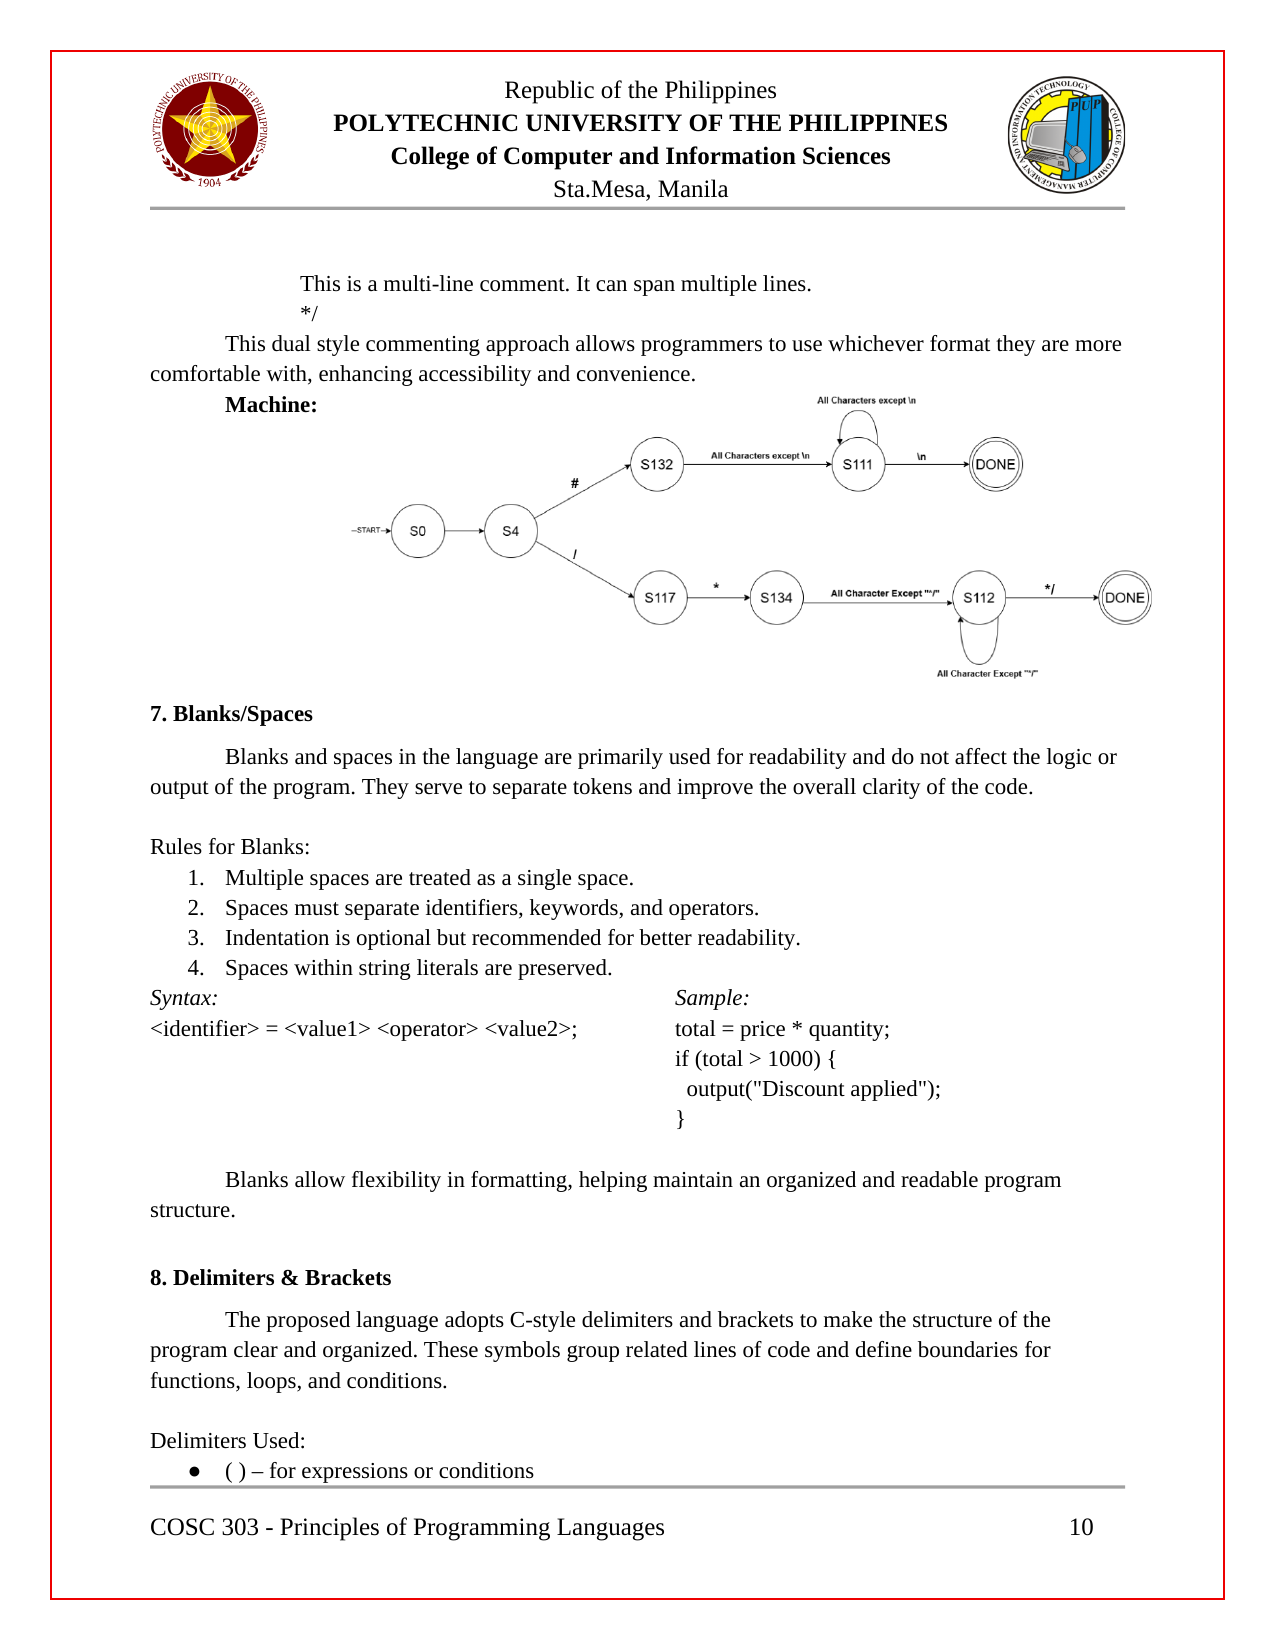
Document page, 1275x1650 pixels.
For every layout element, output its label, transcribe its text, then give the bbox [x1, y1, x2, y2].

text total = price * quantity; [675, 1015, 1125, 1041]
text <identifier> = <value1> <operator> <value2>; [150, 1015, 600, 1041]
text */ [225, 300, 1125, 326]
text output("Discount applied"); [675, 1075, 1125, 1101]
subtitle 8. Delimiters & Brackets [150, 1264, 1125, 1290]
list Spaces must separate identifiers, keywords, and operators. [187, 894, 1125, 920]
picture [1007, 76, 1125, 194]
list Spaces within string literals are preserved. [187, 954, 1125, 981]
text Sample: [675, 984, 1125, 1011]
text Blanks allow flexibility in formatting, helping maintain an organized and readable program structure. [150, 1166, 1125, 1222]
text if (total > 1000) { [675, 1045, 1125, 1071]
text This is a multi-line comment. It can span multiple lines. [225, 270, 1125, 296]
list Multiple spaces are treated as a single space. [187, 864, 1125, 890]
text The proposed language adopts C-style delimiters and brackets to make the structure of the program clear and organized. These symbols group related lines of code and define boundaries for functions, loops, and conditions. [150, 1306, 1125, 1393]
subtitle 7. Blanks/Spaces [150, 700, 1125, 726]
list Indentation is optional but recommended for better readability. [187, 924, 1125, 950]
text Delimiters Used: [150, 1427, 1125, 1453]
text Machine: [150, 391, 351, 417]
picture [351, 391, 1152, 681]
text Blanks and spaces in the language are primarily used for readability and do not affect the logic or output of the program. They serve to separate tokens and improve the overall clarity of the code. [150, 743, 1125, 799]
text Rules for Blanks: [150, 833, 1125, 860]
picture [150, 71, 268, 189]
text } [675, 1105, 1125, 1132]
text This dual style commenting approach allows programmers to use whichever format they are more comfortable with, enhancing accessibility and convenience. [150, 330, 1125, 387]
list ( ) – for expressions or conditions [187, 1457, 1125, 1484]
text Syntax: [150, 984, 600, 1011]
